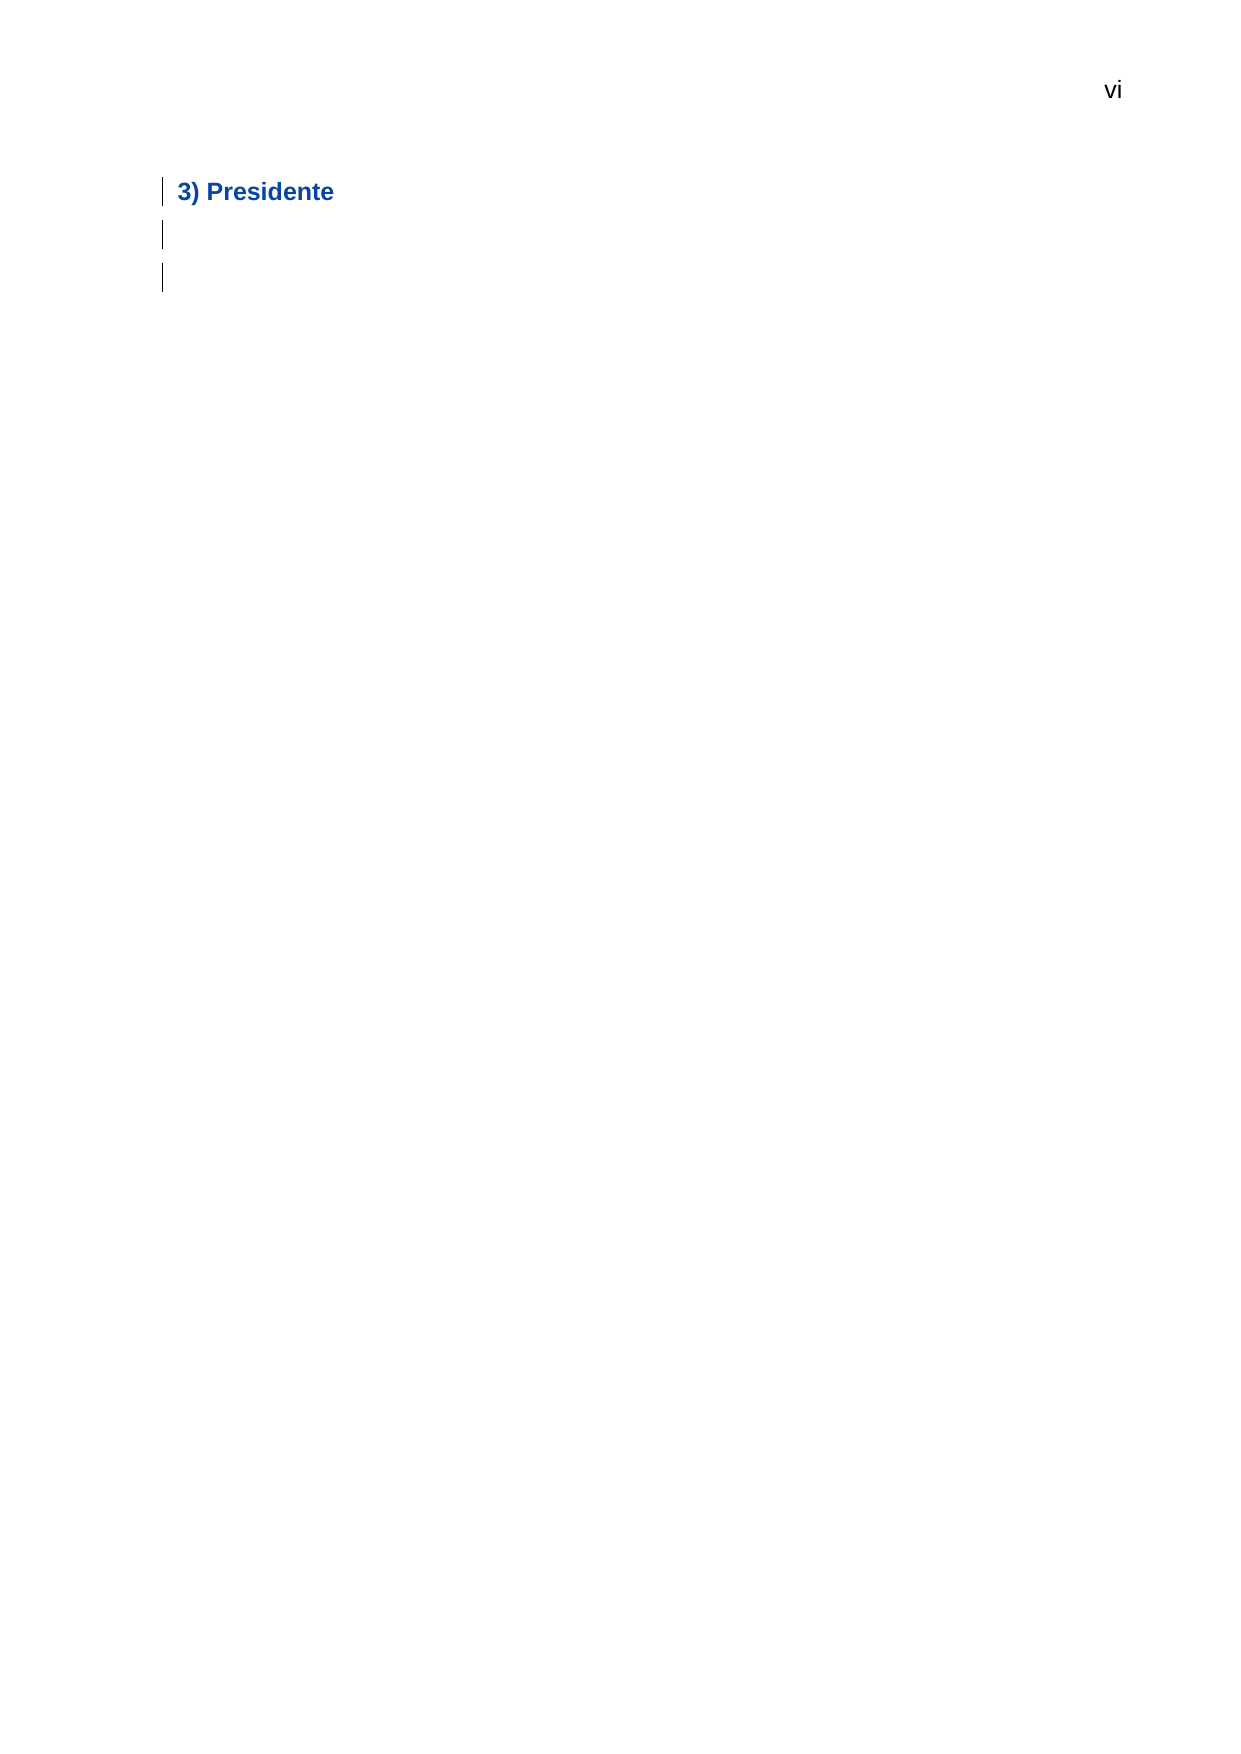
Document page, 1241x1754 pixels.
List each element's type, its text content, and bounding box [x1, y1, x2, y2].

text 3) Presidente [177, 177, 1122, 206]
